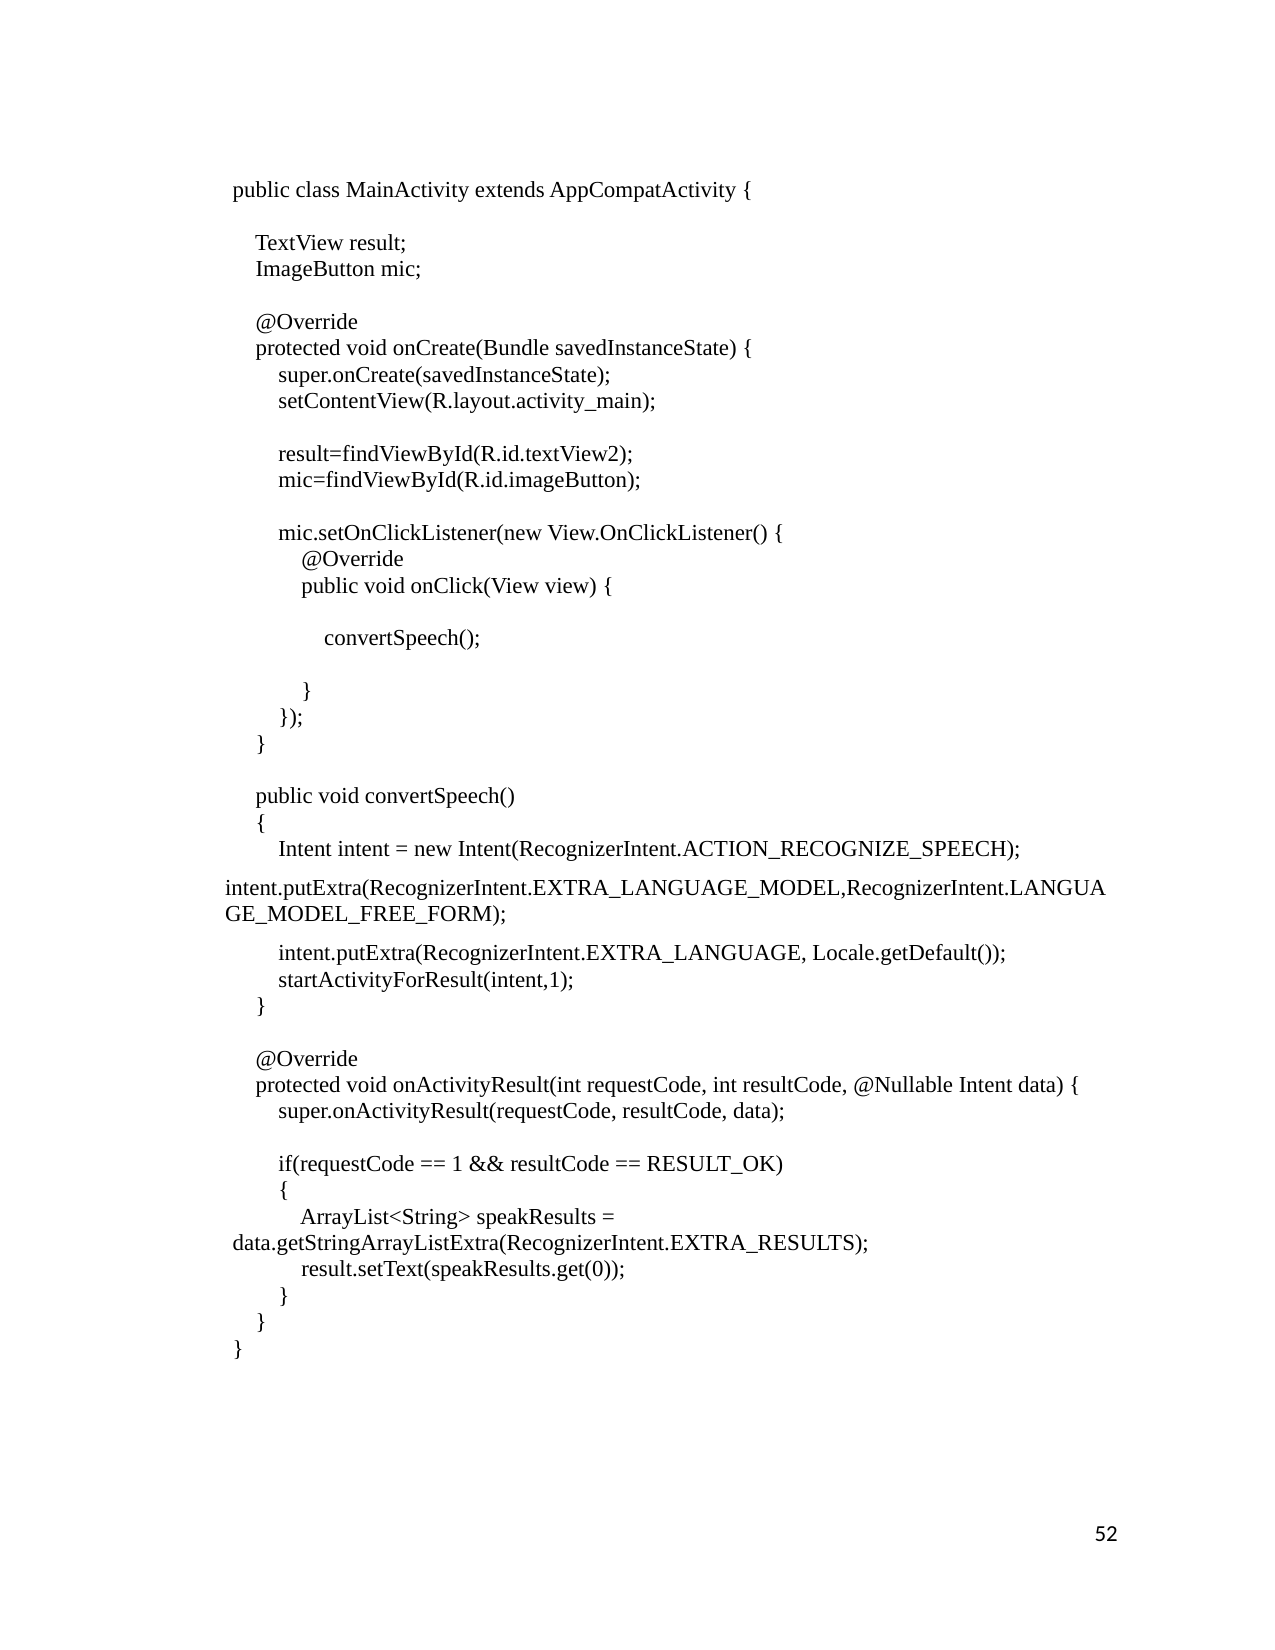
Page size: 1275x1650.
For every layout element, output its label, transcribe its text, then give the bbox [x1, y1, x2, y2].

list @Override [232, 308, 1117, 334]
list { [232, 809, 1117, 835]
list convertSpeech(); [232, 624, 1117, 651]
list } [232, 992, 1117, 1018]
list result=findViewById(R.id.textView2); [232, 440, 1117, 466]
list @Override [232, 545, 1117, 572]
list } [232, 730, 1117, 756]
list } [232, 1308, 1117, 1334]
list } [232, 1282, 1117, 1308]
text intent.putExtra(RecognizerIntent.EXTRA_LANGUAGE_MODEL,RecognizerIntent.LANGUAGE_MODEL_FREE_FORM); [225, 874, 1117, 927]
list public void onClick(View view) { [232, 572, 1117, 598]
list ArrayList<String> speakResults = data.getStringArrayListExtra(RecognizerIntent.EXTRA_RESULTS); [232, 1203, 1117, 1256]
list protected void onActivityResult(int requestCode, int resultCode, @Nullable Intent data) { [232, 1071, 1117, 1097]
list result.setText(speakResults.get(0)); [232, 1256, 1117, 1282]
list protected void onCreate(Bundle savedInstanceState) { [232, 334, 1117, 361]
list public void convertSpeech() [232, 782, 1117, 809]
list setContentView(R.layout.activity_main); [232, 387, 1117, 413]
list intent.putExtra(RecognizerIntent.EXTRA_LANGUAGE, Locale.getDefault()); [232, 939, 1117, 966]
list { [232, 1176, 1117, 1203]
list } [232, 677, 1117, 703]
list startActivityForResult(intent,1); [232, 966, 1117, 992]
list ImageButton mic; [232, 255, 1117, 282]
list } [232, 1334, 1117, 1361]
list Intent intent = new Intent(RecognizerIntent.ACTION_RECOGNIZE_SPEECH); [232, 835, 1117, 862]
list @Override [232, 1045, 1117, 1071]
list mic=findViewById(R.id.imageButton); [232, 466, 1117, 493]
list TextView result; [232, 229, 1117, 255]
list mic.setOnClickListener(new View.OnClickListener() { [232, 519, 1117, 545]
list super.onActivityResult(requestCode, resultCode, data); [232, 1097, 1117, 1124]
list super.onCreate(savedInstanceState); [232, 361, 1117, 387]
list public class MainActivity extends AppCompatActivity { [232, 176, 1117, 203]
list if(requestCode == 1 && resultCode == RESULT_OK) [232, 1150, 1117, 1176]
list }); [232, 703, 1117, 730]
